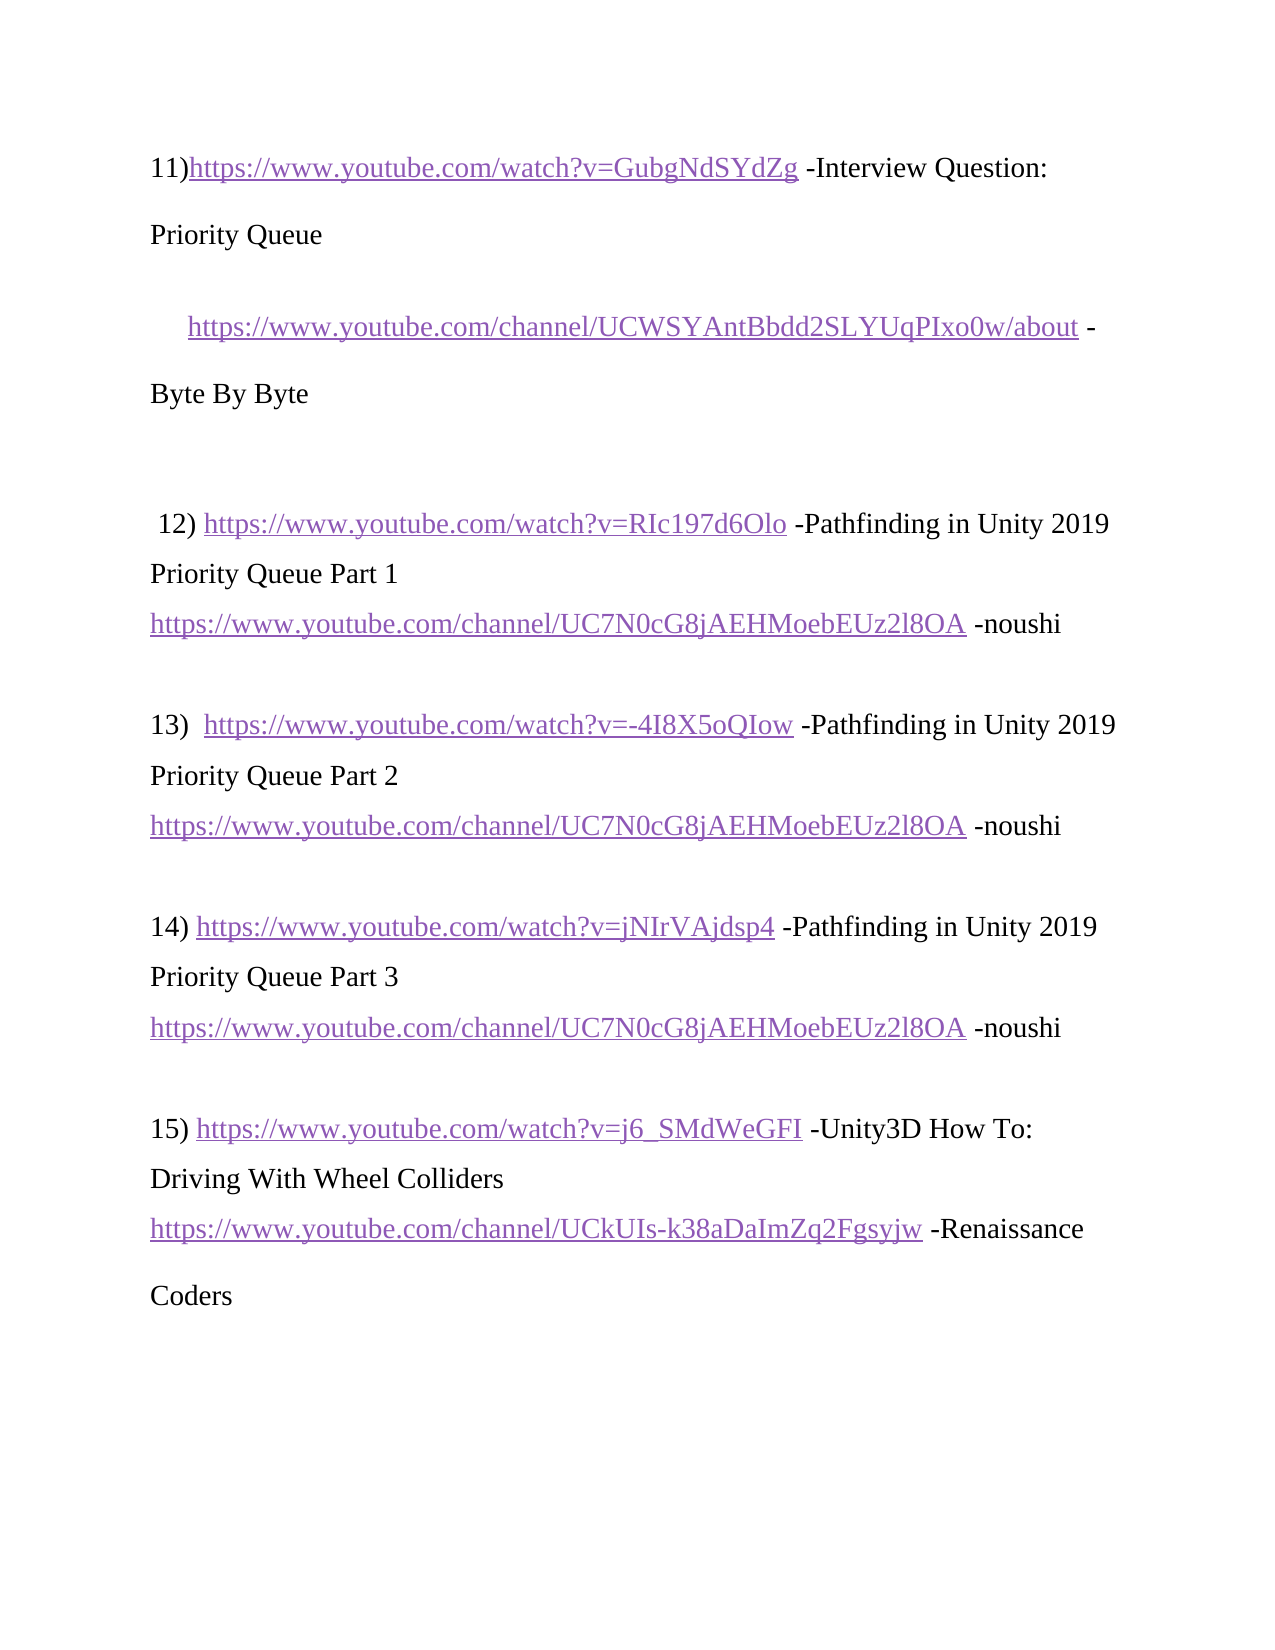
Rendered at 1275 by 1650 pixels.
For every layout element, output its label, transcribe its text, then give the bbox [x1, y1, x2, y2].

subtitle 12) https://www.youtube.com/watch?v=RIc197d6Olo -Pathfinding in Unity 2019 Priority Queue Part 1 [150, 506, 1125, 590]
subtitle 13) https://www.youtube.com/watch?v=-4I8X5oQIow -Pathfinding in Unity 2019 Priority Queue Part 2 [150, 707, 1125, 791]
text https://www.youtube.com/channel/UC7N0cG8jAEHMoebEUz2l8OA -noushi [150, 1010, 1125, 1043]
text 11)https://www.youtube.com/watch?v=GubgNdSYdZg -Interview Question: Priority Queue [150, 150, 1125, 251]
text https://www.youtube.com/channel/UCWSYAntBbdd2SLYUqPIxo0w/about -Byte By Byte [150, 309, 1125, 410]
subtitle 14) https://www.youtube.com/watch?v=jNIrVAjdsp4 -Pathfinding in Unity 2019 Priority Queue Part 3 [150, 909, 1125, 993]
text https://www.youtube.com/channel/UC7N0cG8jAEHMoebEUz2l8OA -noushi [150, 808, 1125, 842]
text https://www.youtube.com/channel/UC7N0cG8jAEHMoebEUz2l8OA -noushi [150, 606, 1125, 640]
text https://www.youtube.com/channel/UCkUIs-k38aDaImZq2Fgsyjw -Renaissance Coders [150, 1211, 1125, 1312]
subtitle 15) https://www.youtube.com/watch?v=j6_SMdWeGFI -Unity3D How To: Driving With Wheel Colliders [150, 1111, 1125, 1195]
